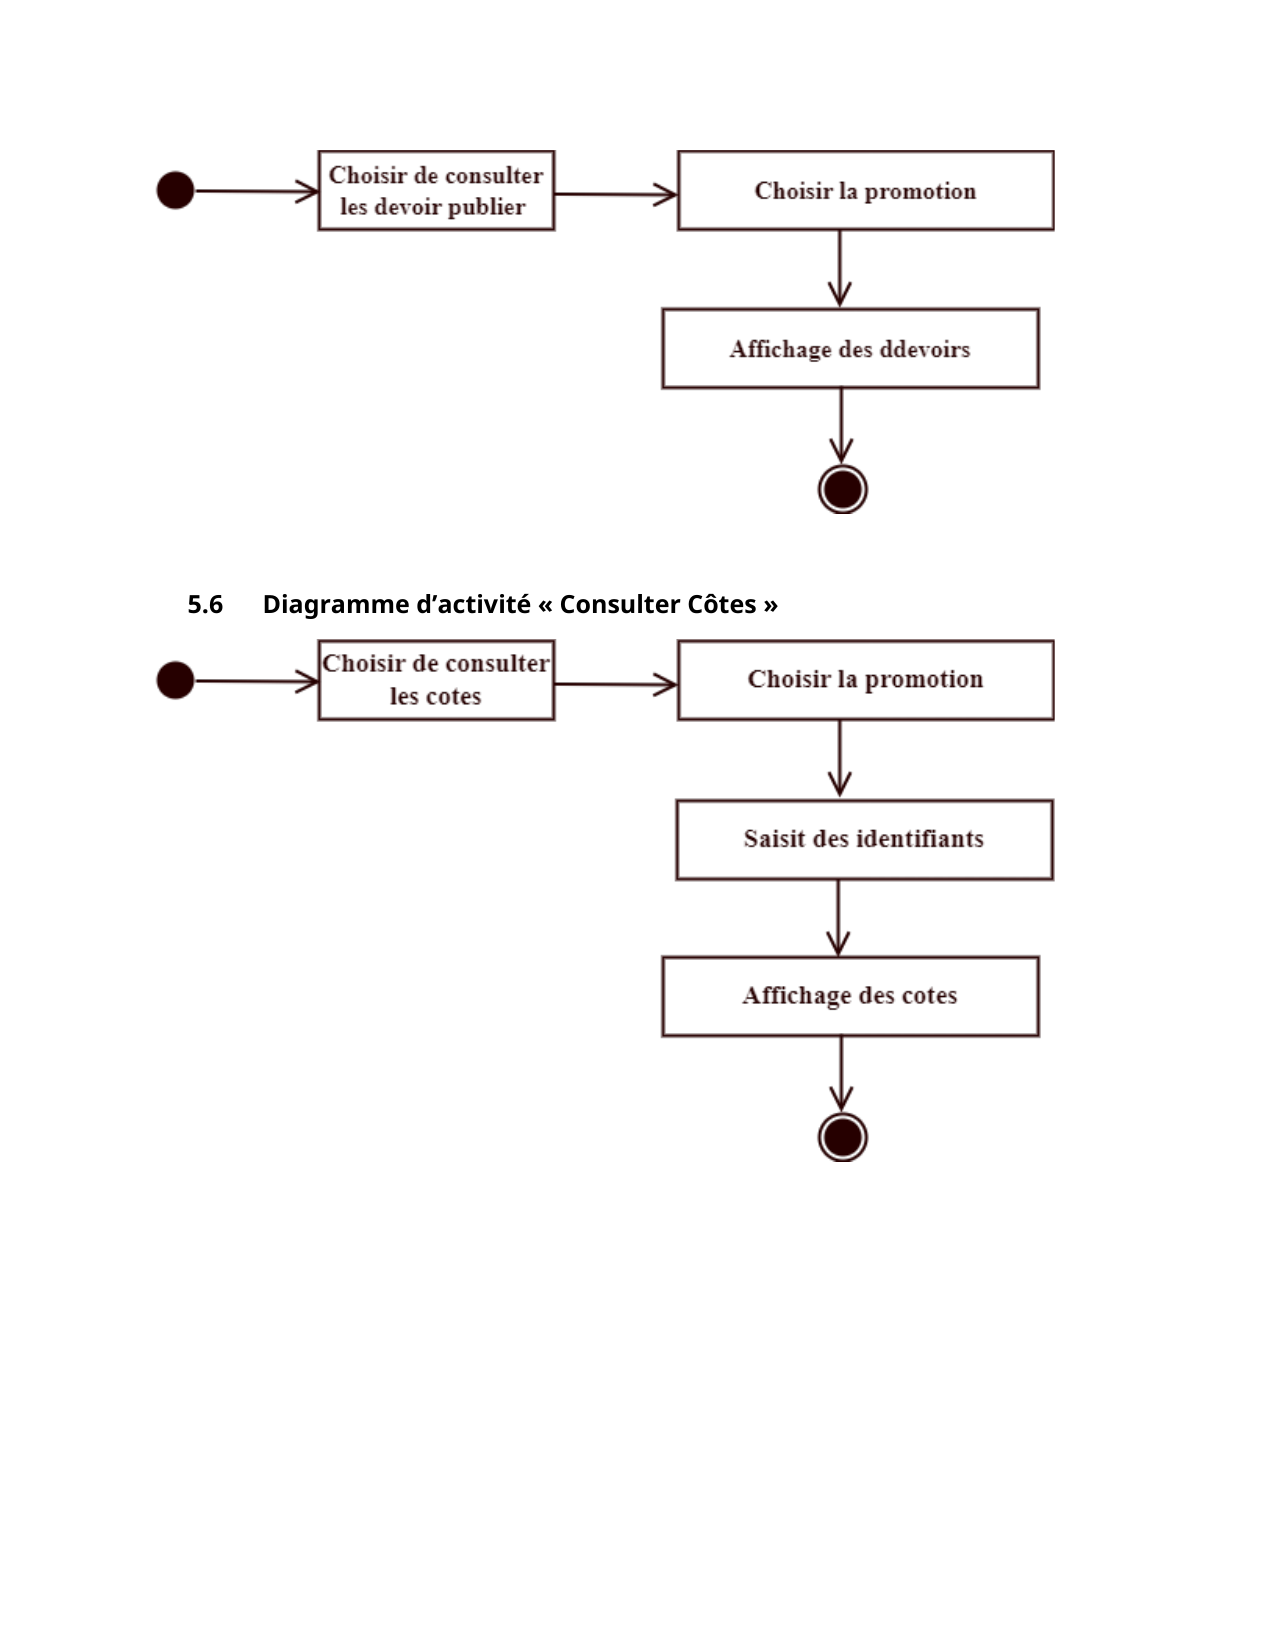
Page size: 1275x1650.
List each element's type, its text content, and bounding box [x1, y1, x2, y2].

picture [150, 639, 1055, 1162]
picture [150, 150, 1055, 514]
list Diagramme d’activité « Consulter Côtes » [187, 586, 1125, 620]
